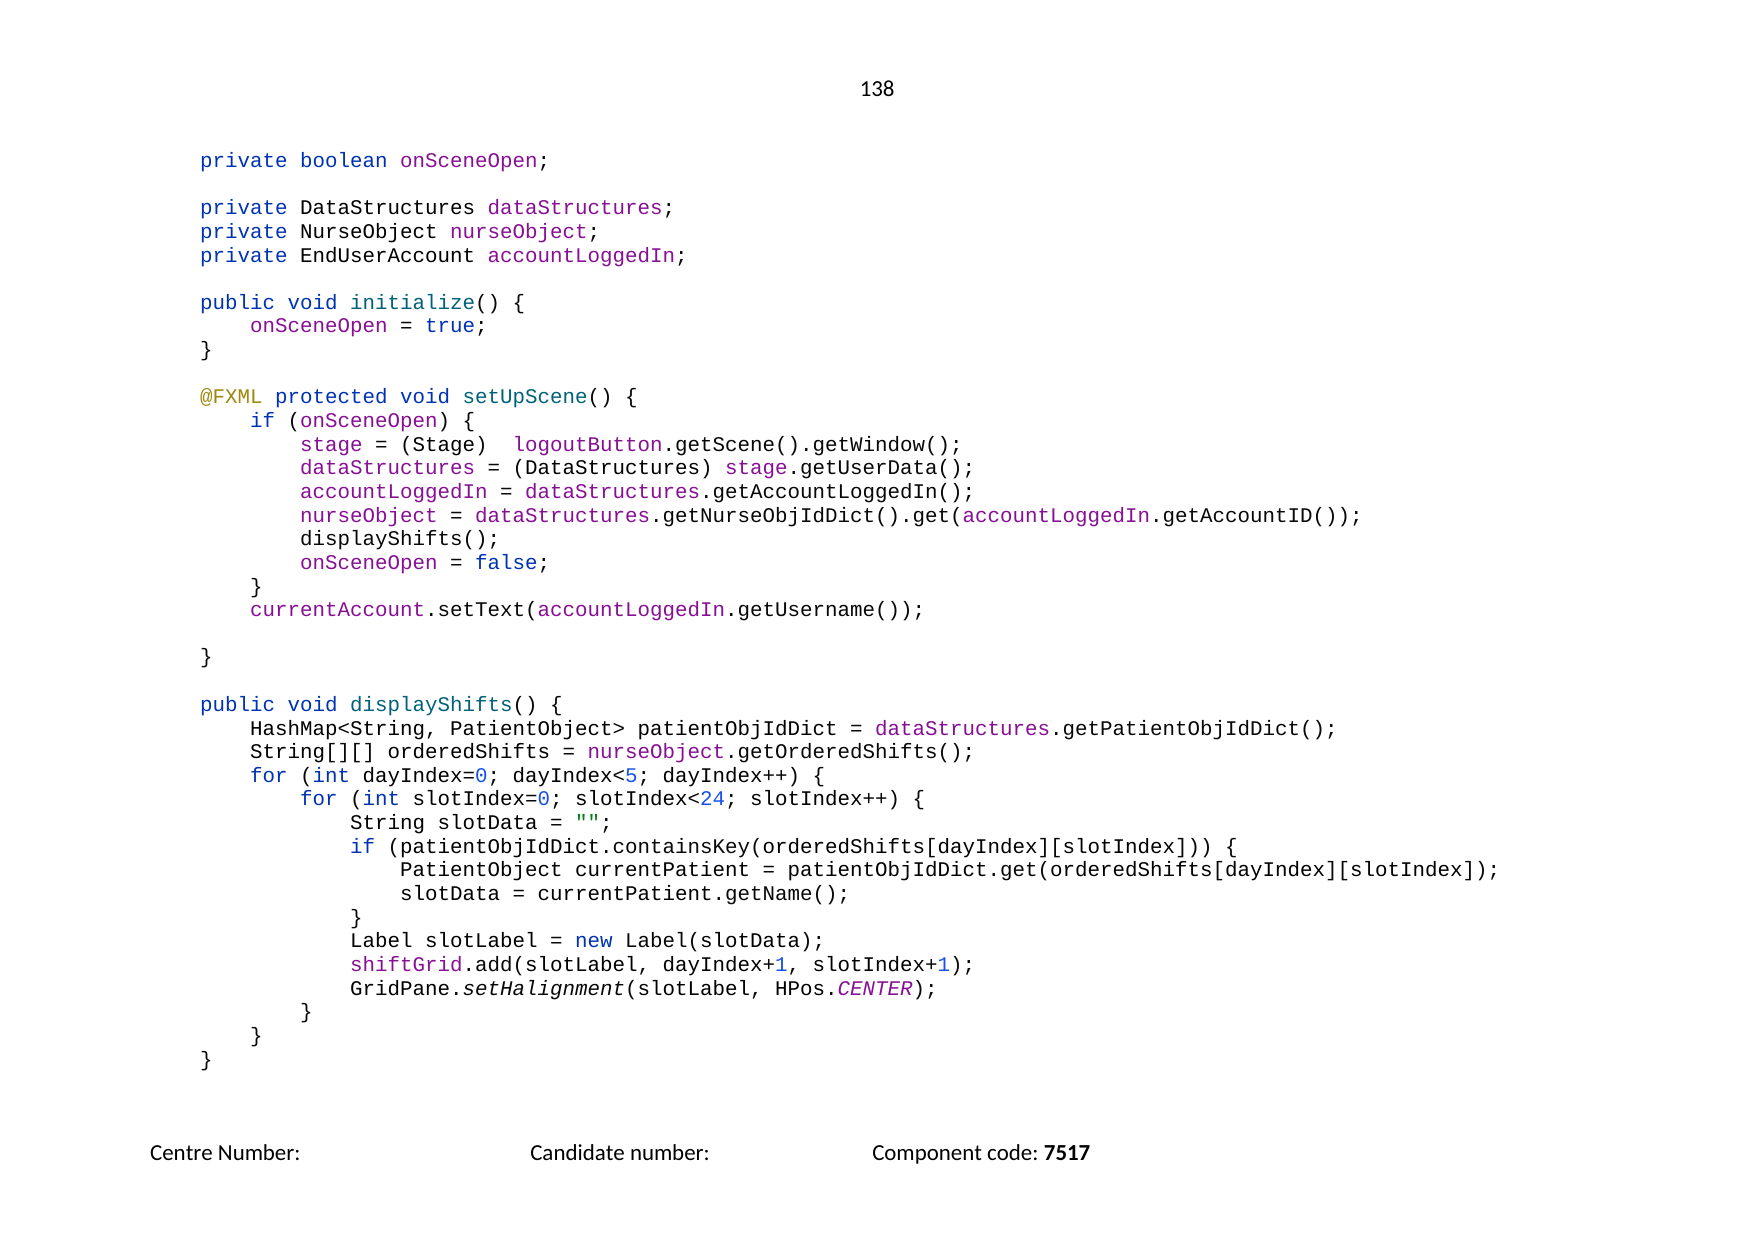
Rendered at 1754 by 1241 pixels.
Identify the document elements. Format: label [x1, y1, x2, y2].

text [150, 150, 1604, 1072]
